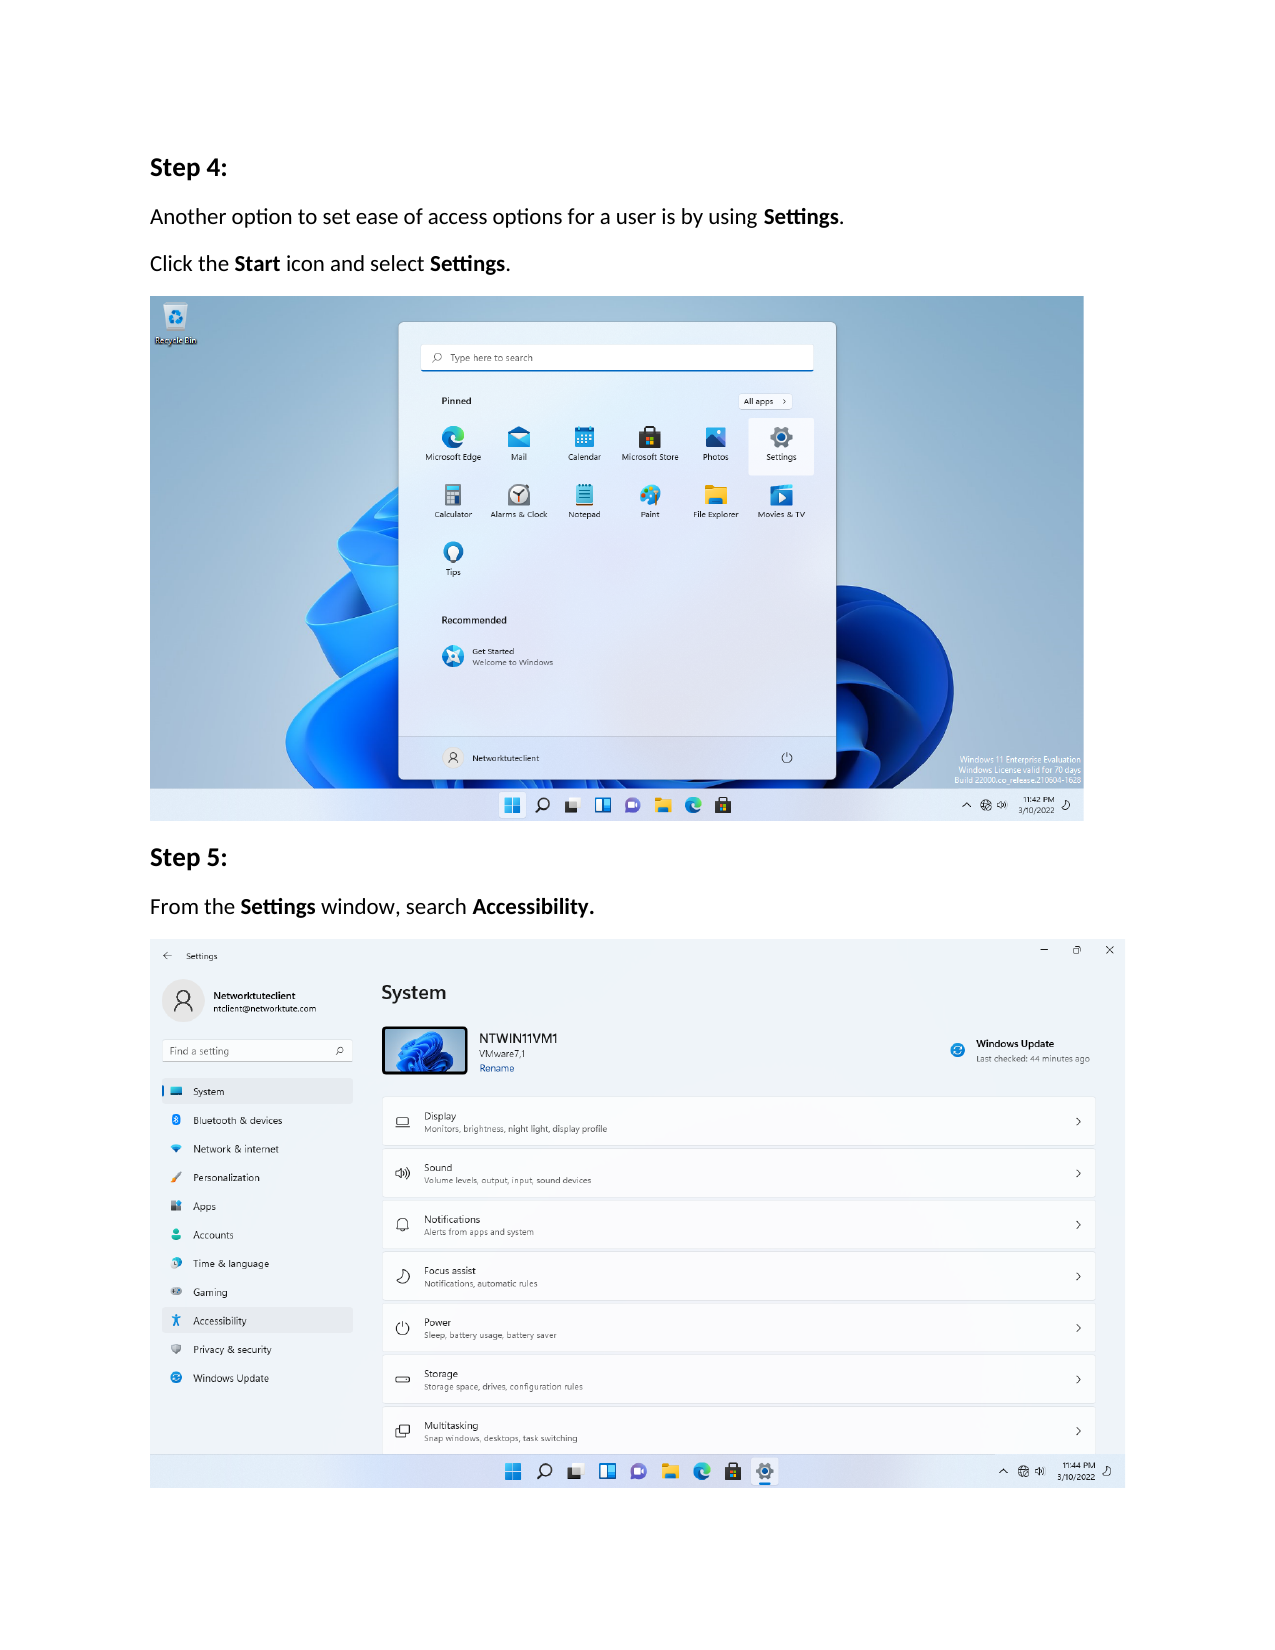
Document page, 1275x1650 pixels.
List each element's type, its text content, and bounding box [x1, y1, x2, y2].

text From the Settings window, search Accessibility. [150, 892, 1125, 920]
text Another option to set ease of access options for a user is by using Settings. [150, 202, 1125, 230]
text Step 5: [150, 840, 1125, 873]
text Click the Start icon and select Settings. [150, 249, 1125, 277]
text Step 4: [150, 150, 1125, 183]
picture [150, 296, 1084, 821]
picture [150, 939, 1125, 1488]
